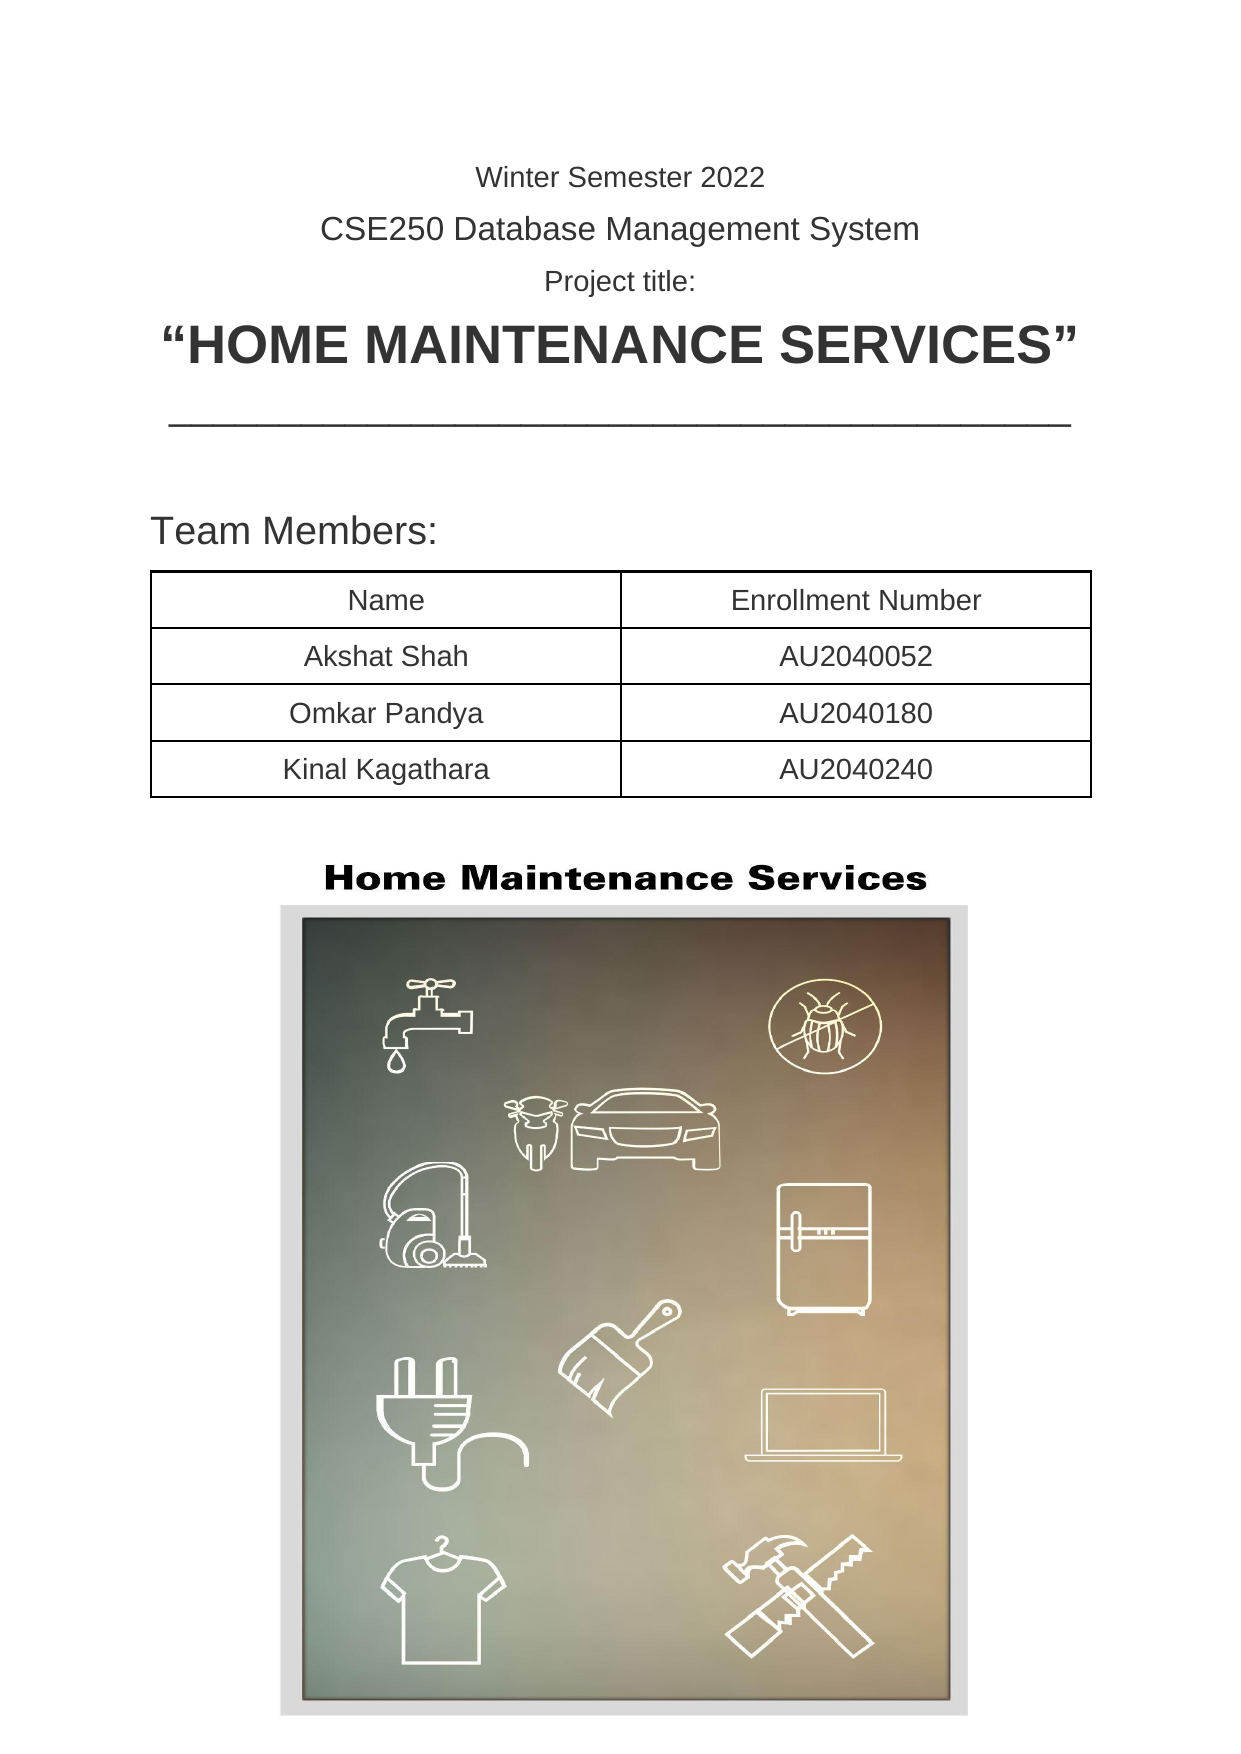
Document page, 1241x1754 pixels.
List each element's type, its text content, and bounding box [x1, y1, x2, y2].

table_cell Kinal Kagathara [152, 742, 620, 796]
table_cell AU2040240 [622, 742, 1090, 796]
table_cell AU2040180 [622, 685, 1090, 740]
text “HOME MAINTENANCE SERVICES” _________________________________________ [150, 313, 1090, 428]
text Winter Semester 2022 [150, 160, 1090, 194]
table_header Name [152, 573, 620, 627]
text Team Members: [150, 508, 1090, 553]
text CSE250 Database Management System [150, 209, 1090, 248]
picture [228, 848, 1019, 1754]
table_cell Akshat Shah [152, 629, 620, 683]
table_cell Omkar Pandya [152, 685, 620, 740]
table_header Enrollment Number [622, 573, 1090, 627]
text Project title: [150, 264, 1090, 297]
table_cell AU2040052 [622, 629, 1090, 683]
